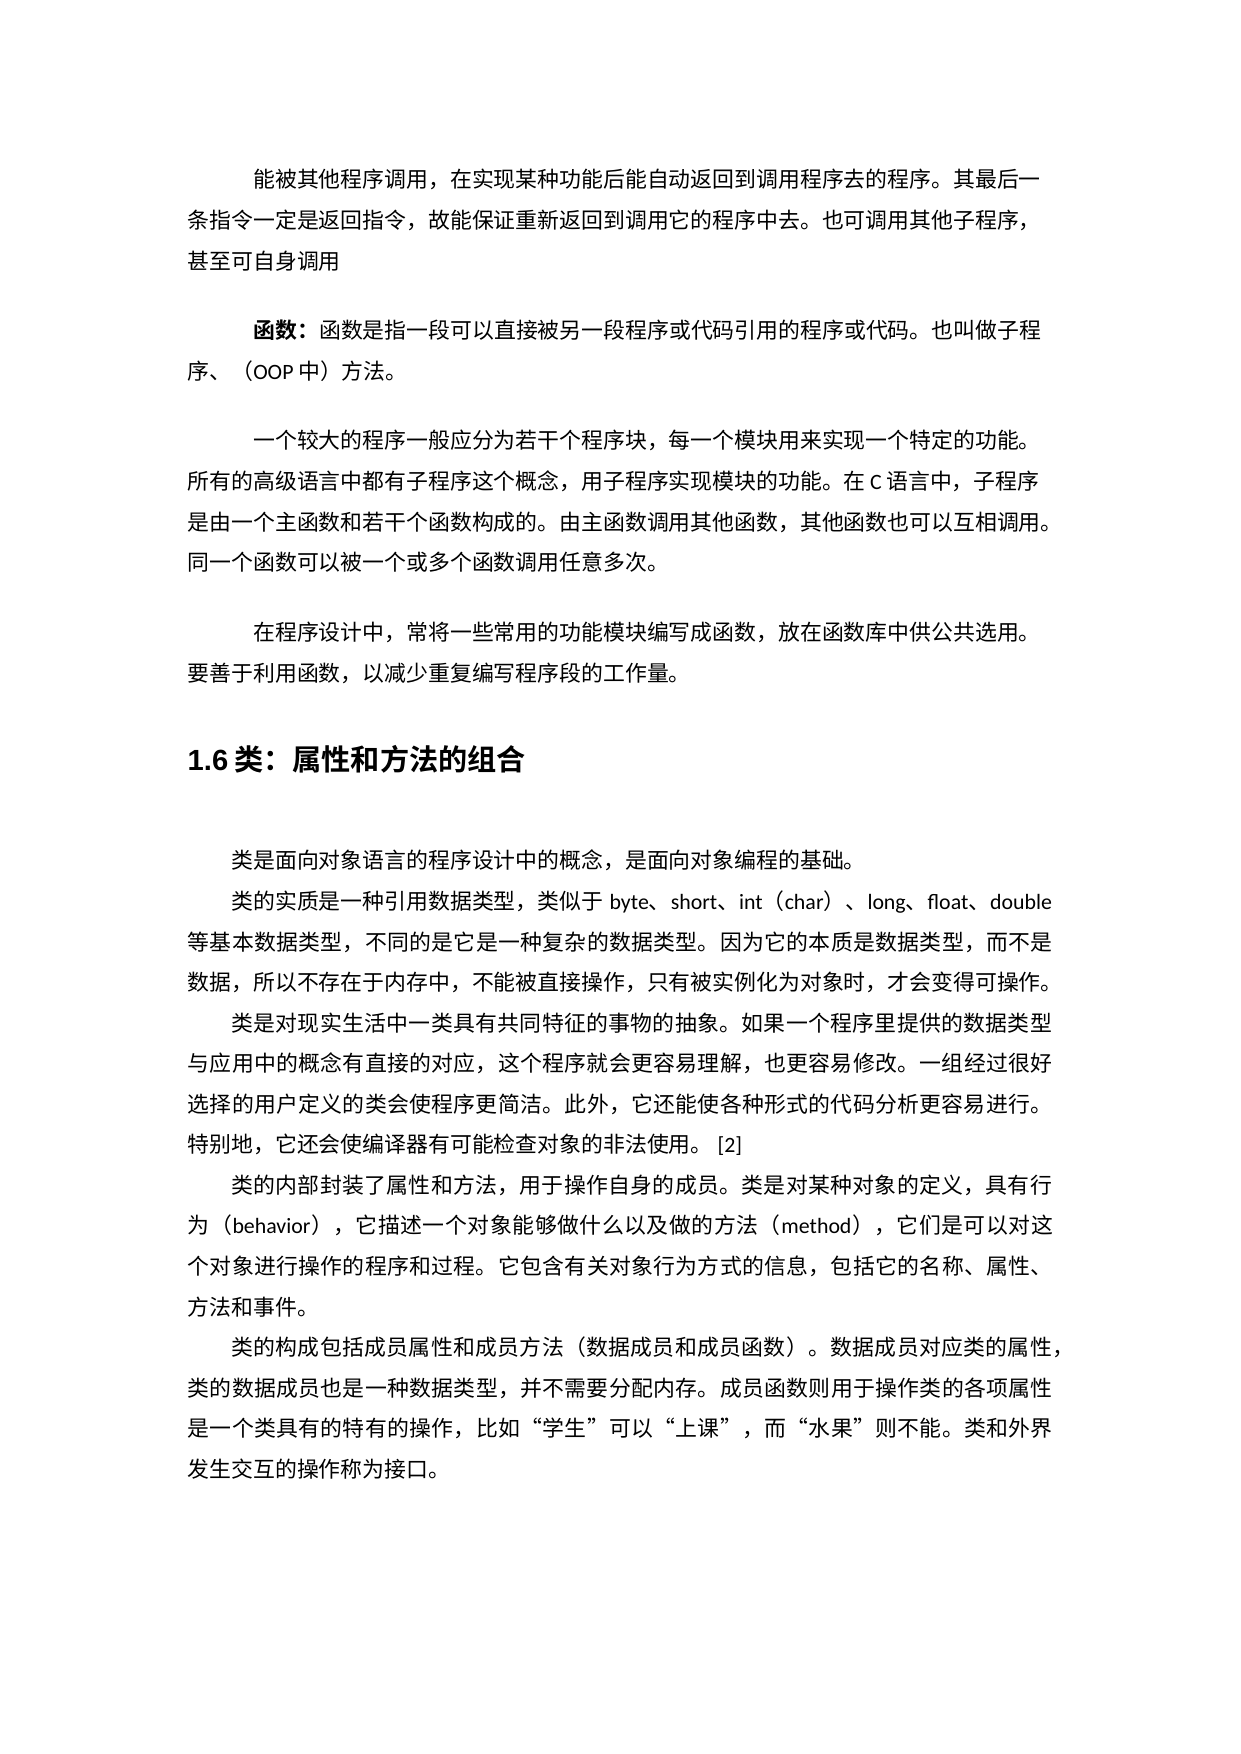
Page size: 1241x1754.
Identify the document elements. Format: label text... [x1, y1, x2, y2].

text 能被其他程序调用，在实现某种功能后能自动返回到调用程序去的程序。其最后一条指令一定是返回指令，故能保证重新返回到调用它的程序中去。也可调用其他子程序，甚至可自身调用 [187, 162, 1053, 276]
text 函数：函数是指一段可以直接被另一段程序或代码引用的程序或代码。也叫做子程序、（OOP中）方法。 [187, 313, 1053, 386]
text 类的实质是一种引用数据类型，类似于 byte、short、int（char）、long、float、double 等基本数据类型，不同的是它是一种复杂的数据类型。因为它的本质是数据类型，而不是数据，所以不存在于内存中，不能被直接操作，只有被实例化为对象时，才会变得可操作。 [187, 883, 1053, 997]
text 类的构成包括成员属性和成员方法（数据成员和成员函数）。数据成员对应类的属性，类的数据成员也是一种数据类型，并不需要分配内存。成员函数则用于操作类的各项属性，是一个类具有的特有的操作，比如“学生”可以“上课”，而“水果”则不能。类和外界发生交互的操作称为接口。 [187, 1330, 1053, 1484]
text 在程序设计中，常将一些常用的功能模块编写成函数，放在函数库中供公共选用。要善于利用函数，以减少重复编写程序段的工作量。 [187, 614, 1053, 688]
text 类的内部封装了属性和方法，用于操作自身的成员。类是对某种对象的定义，具有行为（behavior），它描述一个对象能够做什么以及做的方法（method），它们是可以对这个对象进行操作的程序和过程。它包含有关对象行为方式的信息，包括它的名称、属性、方法和事件。 [187, 1167, 1053, 1322]
subtitle 1.6类：属性和方法的组合 [187, 725, 1053, 790]
text 类是对现实生活中一类具有共同特征的事物的抽象。如果一个程序里提供的数据类型与应用中的概念有直接的对应，这个程序就会更容易理解，也更容易修改。一组经过很好选择的用户定义的类会使程序更简洁。此外，它还能使各种形式的代码分析更容易进行。特别地，它还会使编译器有可能检查对象的非法使用。 [2] [187, 1005, 1053, 1159]
text 一个较大的程序一般应分为若干个程序块，每一个模块用来实现一个特定的功能。所有的高级语言中都有子程序这个概念，用子程序实现模块的功能。在C语言中，子程序是由一个主函数和若干个函数构成的。由主函数调用其他函数，其他函数也可以互相调用。同一个函数可以被一个或多个函数调用任意多次。 [187, 423, 1053, 577]
text 类是面向对象语言的程序设计中的概念，是面向对象编程的基础。 [187, 843, 1053, 876]
